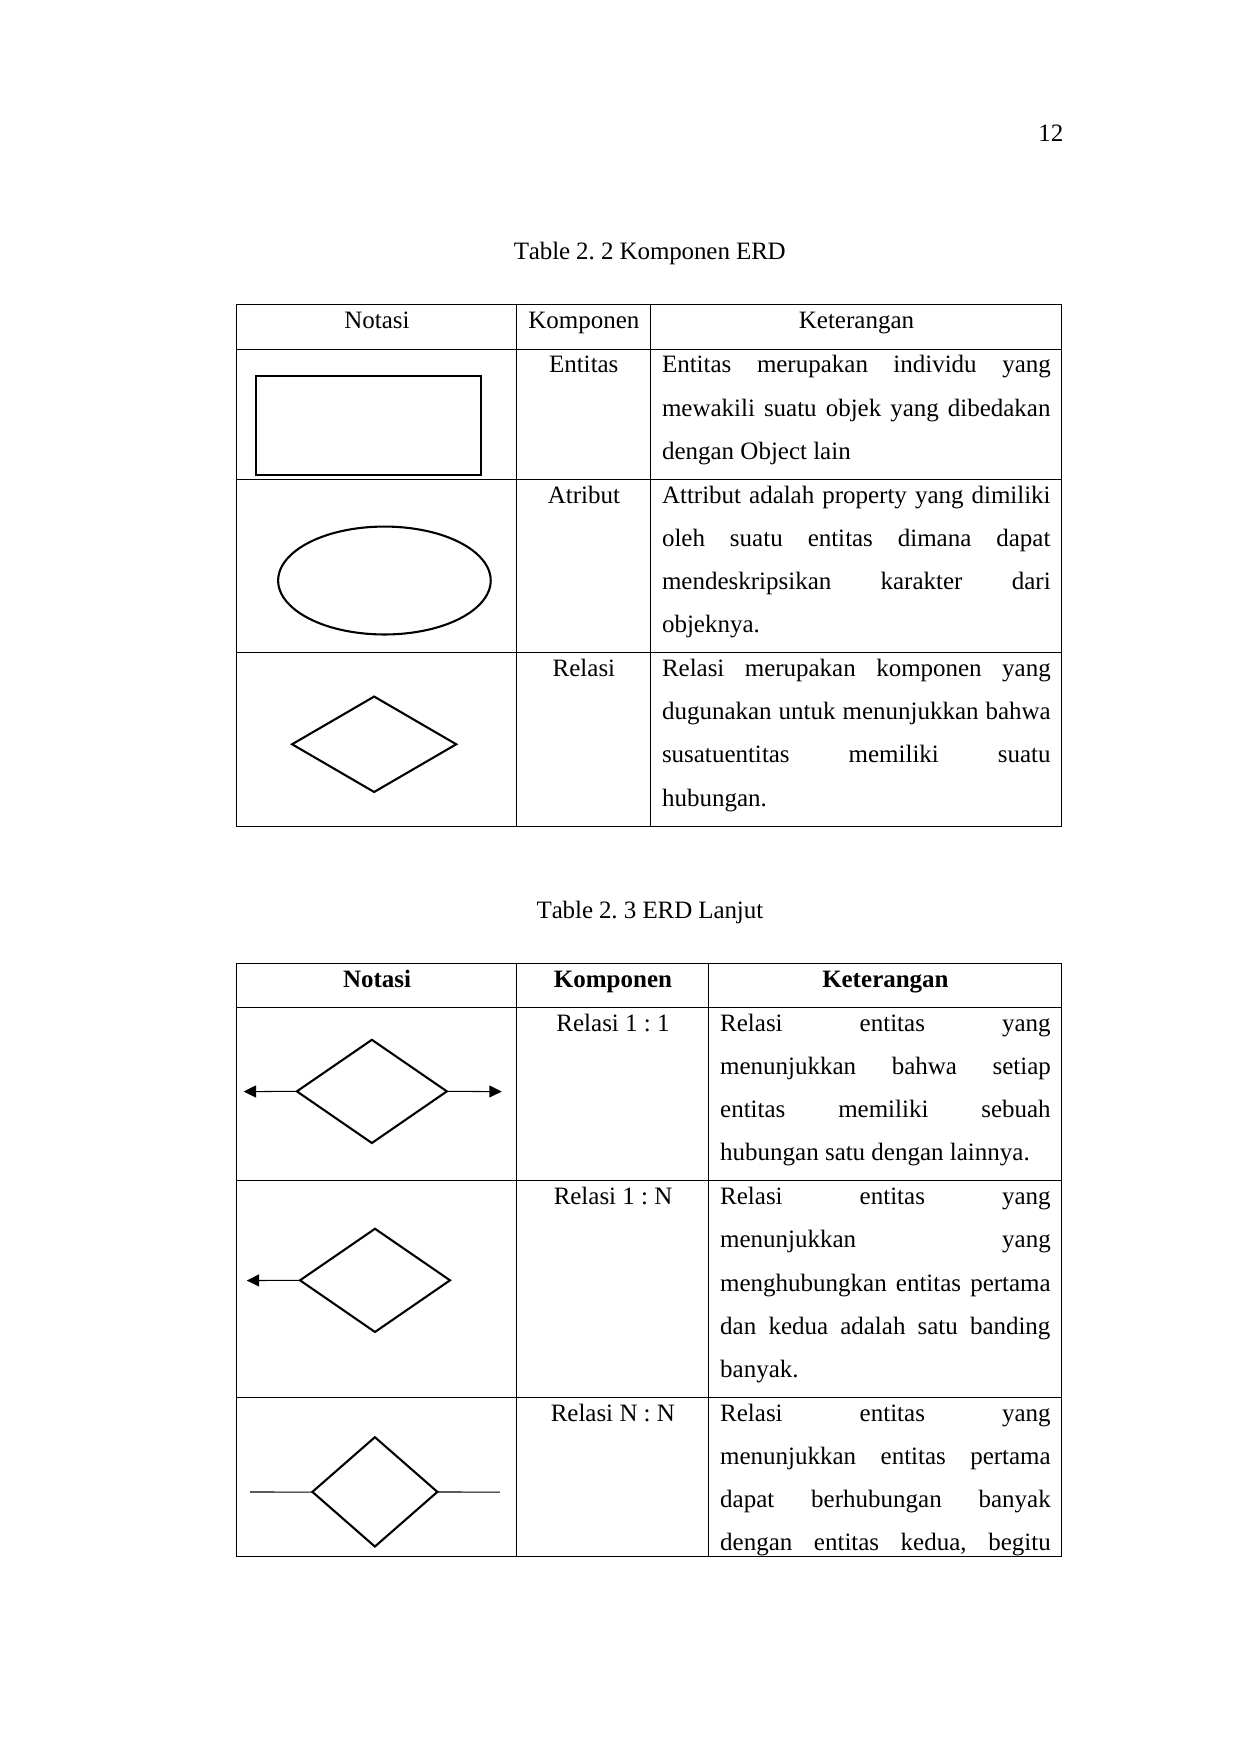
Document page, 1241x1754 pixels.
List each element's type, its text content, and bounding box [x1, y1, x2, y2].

table_cell [237, 1008, 516, 1180]
table_header Komponen [517, 305, 650, 348]
table_cell [237, 653, 516, 826]
table_cell [237, 1181, 516, 1397]
table_cell [237, 1398, 516, 1556]
table_cell Relasi 1 : 1 [517, 1008, 708, 1180]
table_cell Relasi entitas yang menunjukkan bahwa setiap entitas memiliki sebuah hubungan satu dengan lainnya. [709, 1008, 1061, 1180]
table_cell Relasi 1 : N [517, 1181, 708, 1397]
table_cell Entitas merupakan individu yang mewakili suatu objek yang dibedakan dengan Object lain [651, 350, 1061, 479]
table_cell Relasi [517, 653, 650, 826]
table_cell Entitas [517, 350, 650, 479]
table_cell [709, 1398, 1061, 1556]
table_cell Attribut adalah property yang dimiliki oleh suatu entitas dimana dapat mendeskripsikan karakter dari objeknya. [651, 480, 1061, 652]
table_cell Atribut [517, 480, 650, 652]
table_cell Relasi N : N [517, 1398, 708, 1556]
table_cell [237, 350, 516, 479]
table_header Notasi [237, 964, 516, 1007]
table_cell Relasi merupakan komponen yang dugunakan untuk menunjukkan bahwa susatuentitas memiliki suatu hubungan. [651, 653, 1061, 826]
table_header Komponen [517, 964, 708, 1007]
table_cell [237, 480, 516, 652]
table_header Notasi [237, 305, 516, 348]
table_header Keterangan [651, 305, 1061, 348]
table_cell Relasi entitas yang menunjukkan yang menghubungkan entitas pertama dan kedua adalah satu banding banyak. [709, 1181, 1061, 1397]
table_header Keterangan [709, 964, 1061, 1007]
